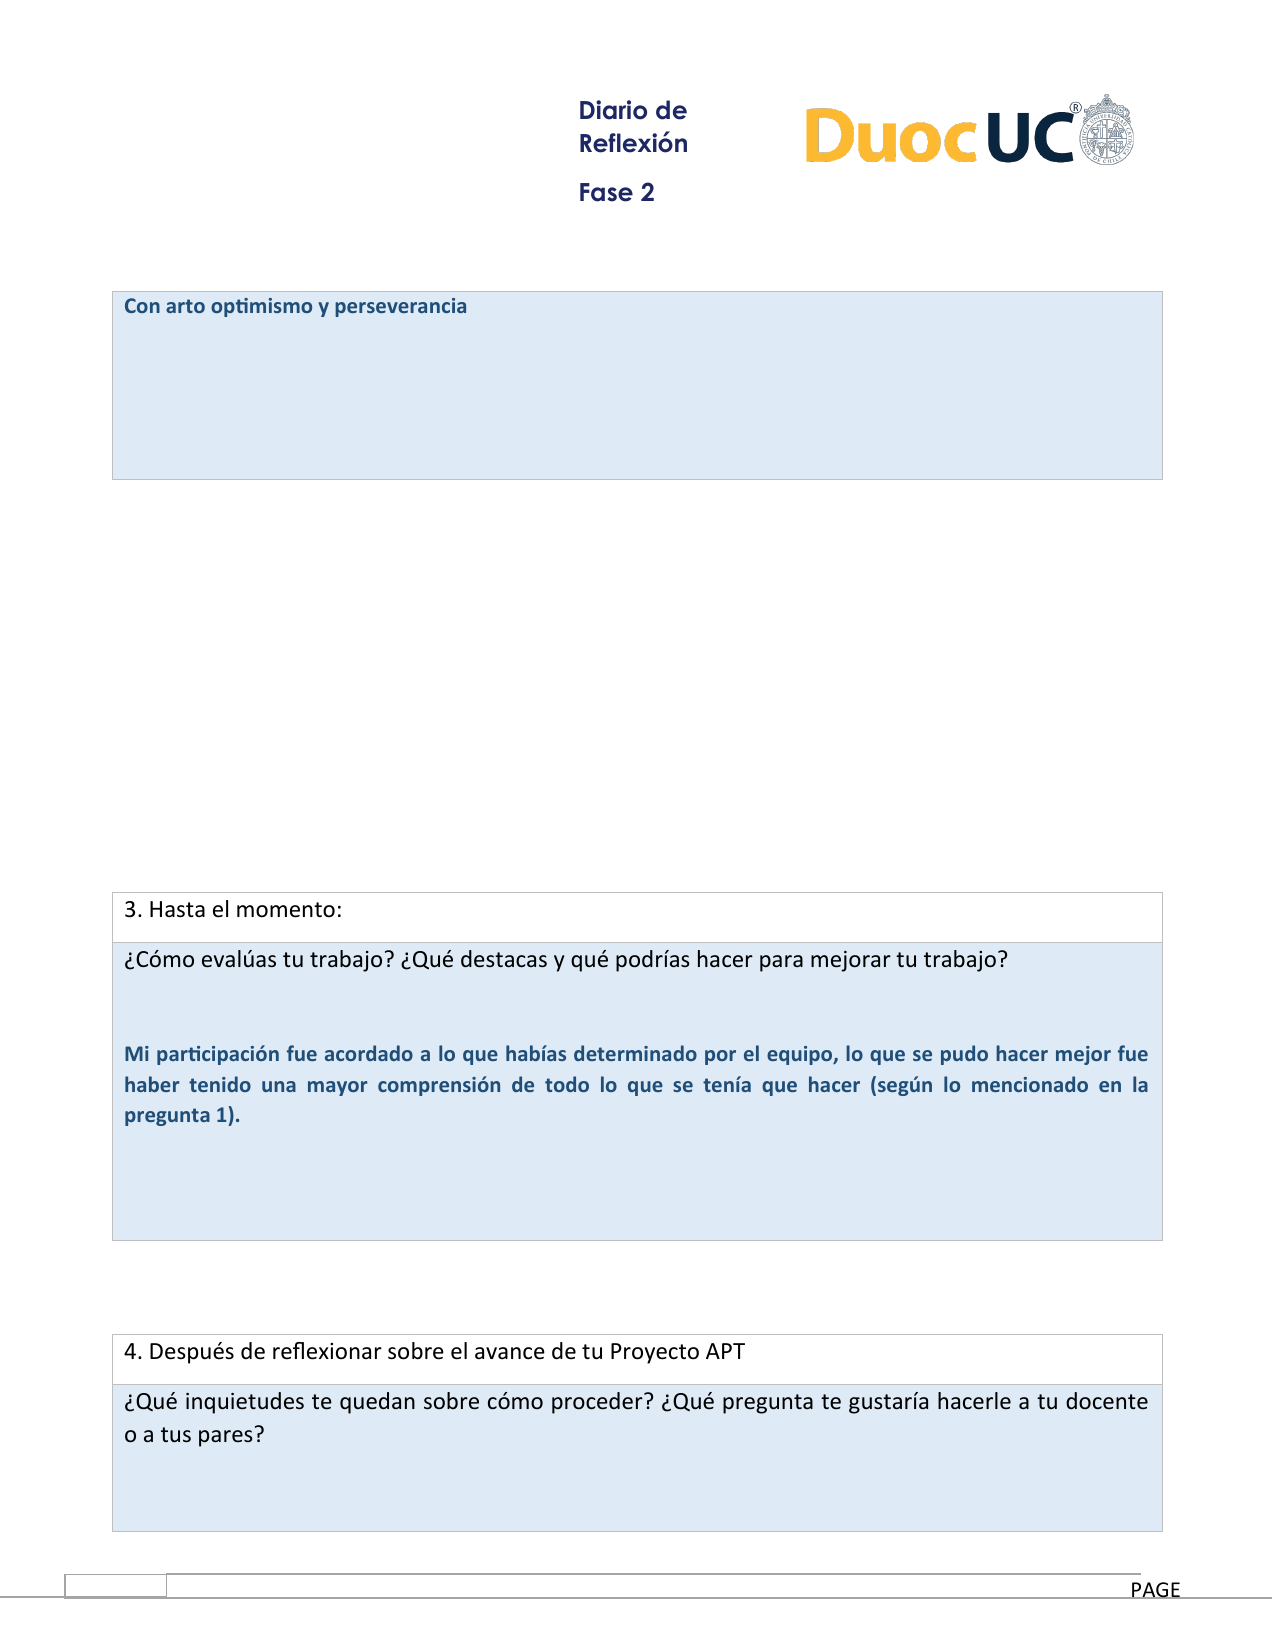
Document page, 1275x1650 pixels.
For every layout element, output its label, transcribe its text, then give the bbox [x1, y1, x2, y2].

table_header 4. Después de reflexionar sobre el avance de tu Proyecto APT [113, 1335, 1162, 1384]
table_cell ¿Cómo evalúas tu trabajo? ¿Qué destacas y qué podrías hacer para mejorar tu trabajo? Mi participación fue acordado a lo que habías determinado por el equipo, lo que se pudo hacer mejor fue haber tenido una mayor comprensión de todo lo que se tenía que hacer (según lo mencionado en la pregunta 1). [113, 943, 1162, 1240]
picture [806, 94, 1134, 165]
table_header 3. Hasta el momento: [113, 893, 1162, 942]
